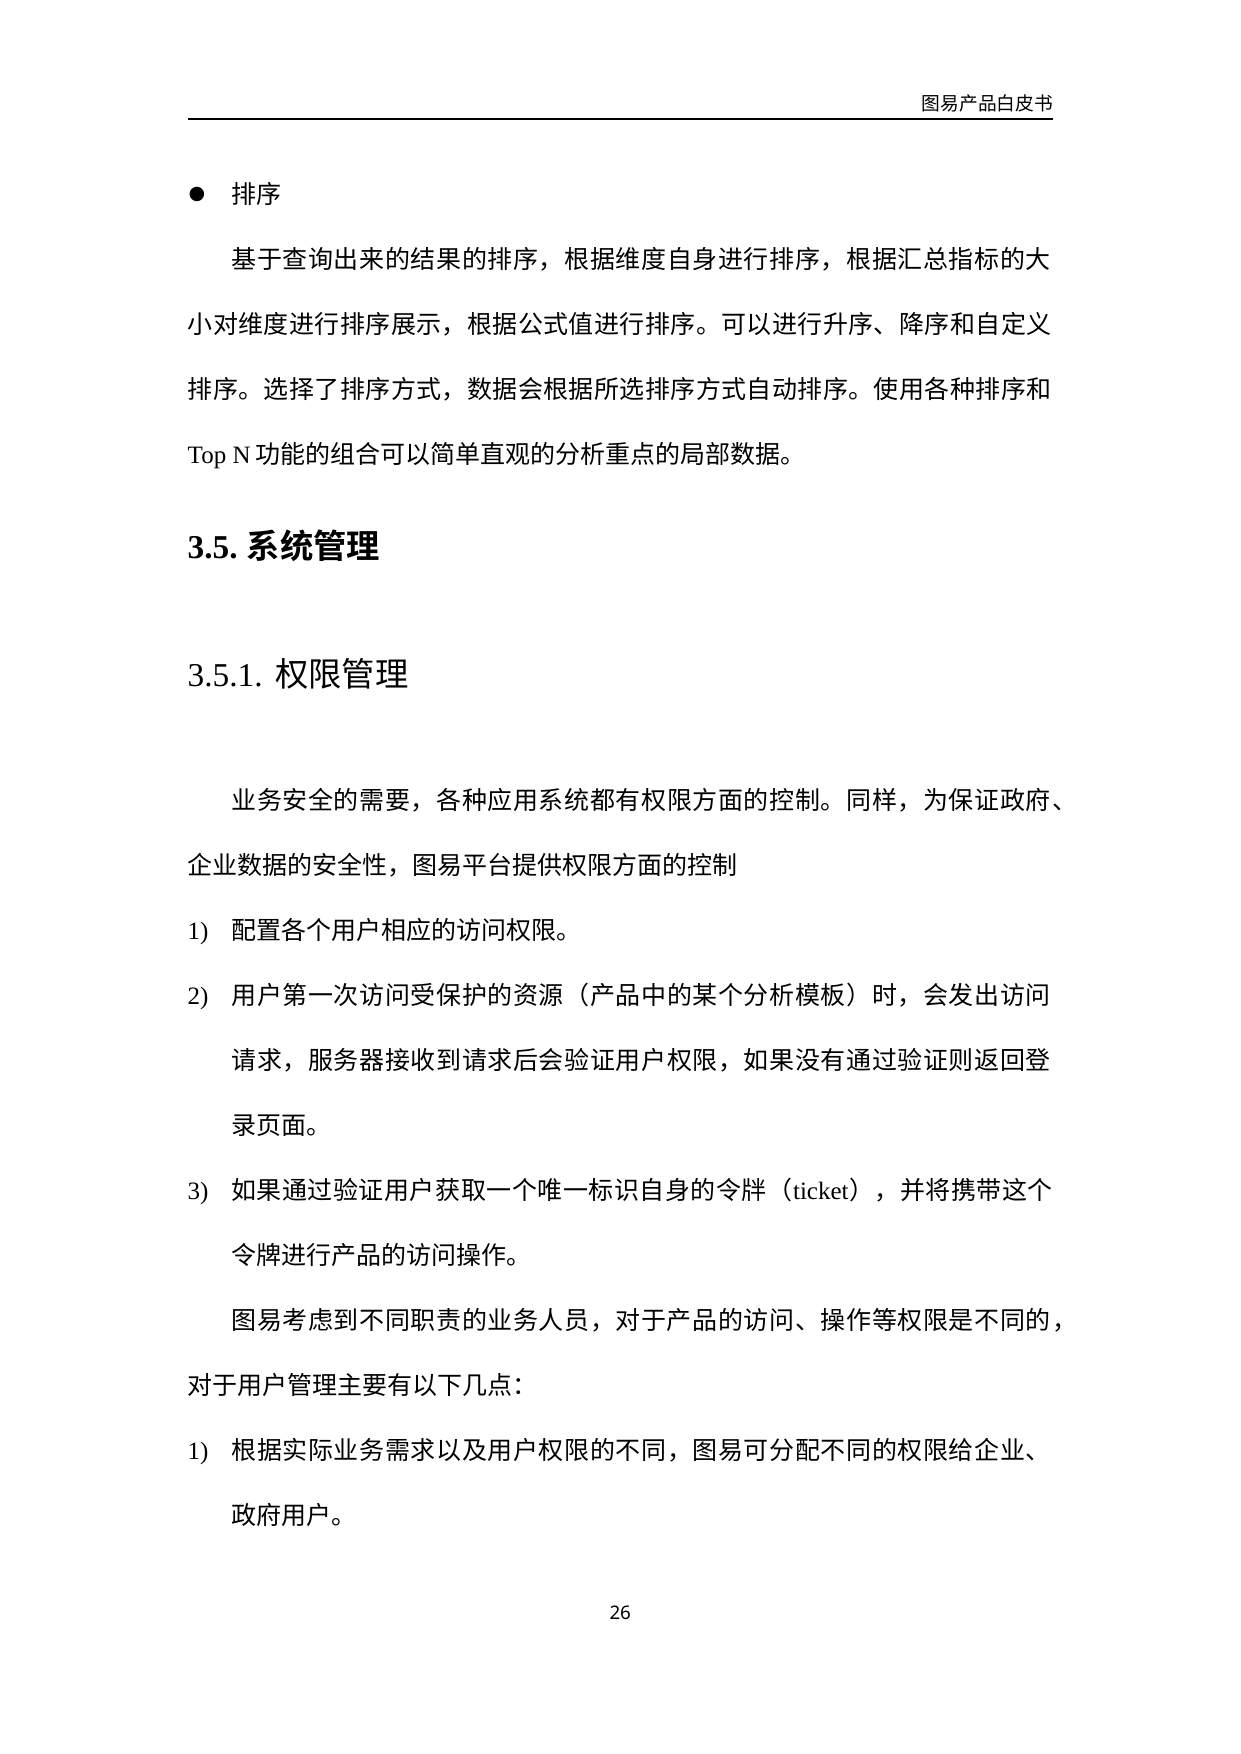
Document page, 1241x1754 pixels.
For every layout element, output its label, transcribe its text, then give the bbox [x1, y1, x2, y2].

subtitle 系统管理 [187, 512, 1053, 577]
subtitle 权限管理 [187, 639, 1053, 704]
list 配置各个用户相应的访问权限。 [187, 896, 1053, 961]
text 业务安全的需要，各种应用系统都有权限方面的控制。同样，为保证政府、企业数据的安全性，图易平台提供权限方面的控制 [187, 766, 1053, 896]
text 基于查询出来的结果的排序，根据维度自身进行排序，根据汇总指标的大小对维度进行排序展示，根据公式值进行排序。可以进行升序、降序和自定义排序。选择了排序方式，数据会根据所选排序方式自动排序。使用各种排序和Top N功能的组合可以简单直观的分析重点的局部数据。 [187, 225, 1053, 485]
list 根据实际业务需求以及用户权限的不同，图易可分配不同的权限给企业、政府用户。 [187, 1416, 1053, 1546]
list 如果通过验证用户获取一个唯一标识自身的令牉（ticket），并将携带这个令牌进行产品的访问操作。 [187, 1156, 1053, 1286]
text 图易考虑到不同职责的业务人员，对于产品的访问、操作等权限是不同的，对于用户管理主要有以下几点： [187, 1286, 1053, 1416]
list 用户第一次访问受保护的资源（产品中的某个分析模板）时，会发出访问请求，服务器接收到请求后会验证用户权限，如果没有通过验证则返回登录页面。 [187, 961, 1053, 1156]
list 排序 [187, 160, 1053, 225]
